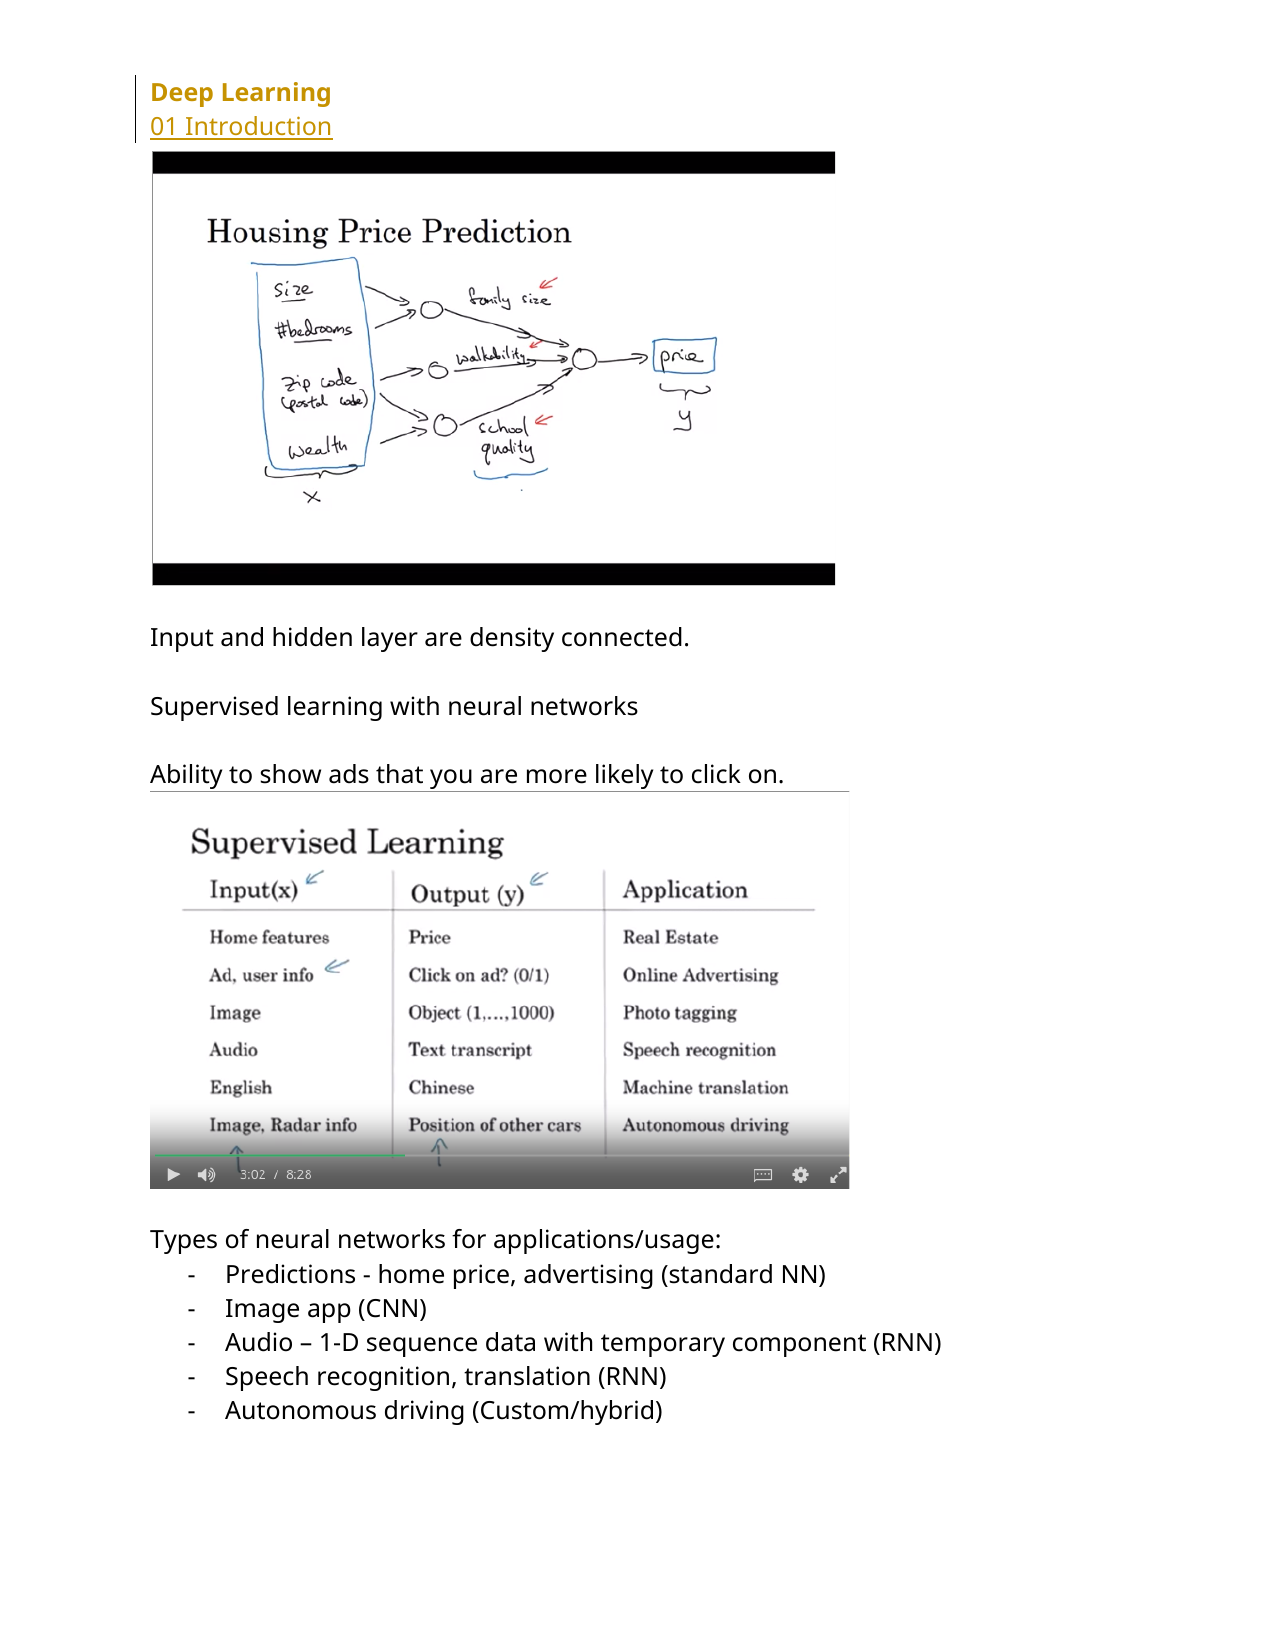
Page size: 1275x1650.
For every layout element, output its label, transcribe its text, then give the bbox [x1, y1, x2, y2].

text Supervised learning with neural networks [150, 688, 1125, 722]
text Input and hidden layer are density connected. [150, 620, 1125, 654]
list Speech recognition, translation (RNN) [187, 1358, 1125, 1392]
text Types of neural networks for applications/usage: [150, 1222, 1125, 1256]
picture [150, 790, 850, 1189]
text Ability to show ads that you are more likely to click on. [150, 756, 1125, 790]
list Audio – 1-D sequence data with temporary component (RNN) [187, 1324, 1125, 1358]
picture [150, 150, 836, 586]
list Predictions - home price, advertising (standard NN) [187, 1256, 1125, 1290]
list Image app (CNN) [187, 1290, 1125, 1324]
list Autonomous driving (Custom/hybrid) [187, 1392, 1125, 1427]
